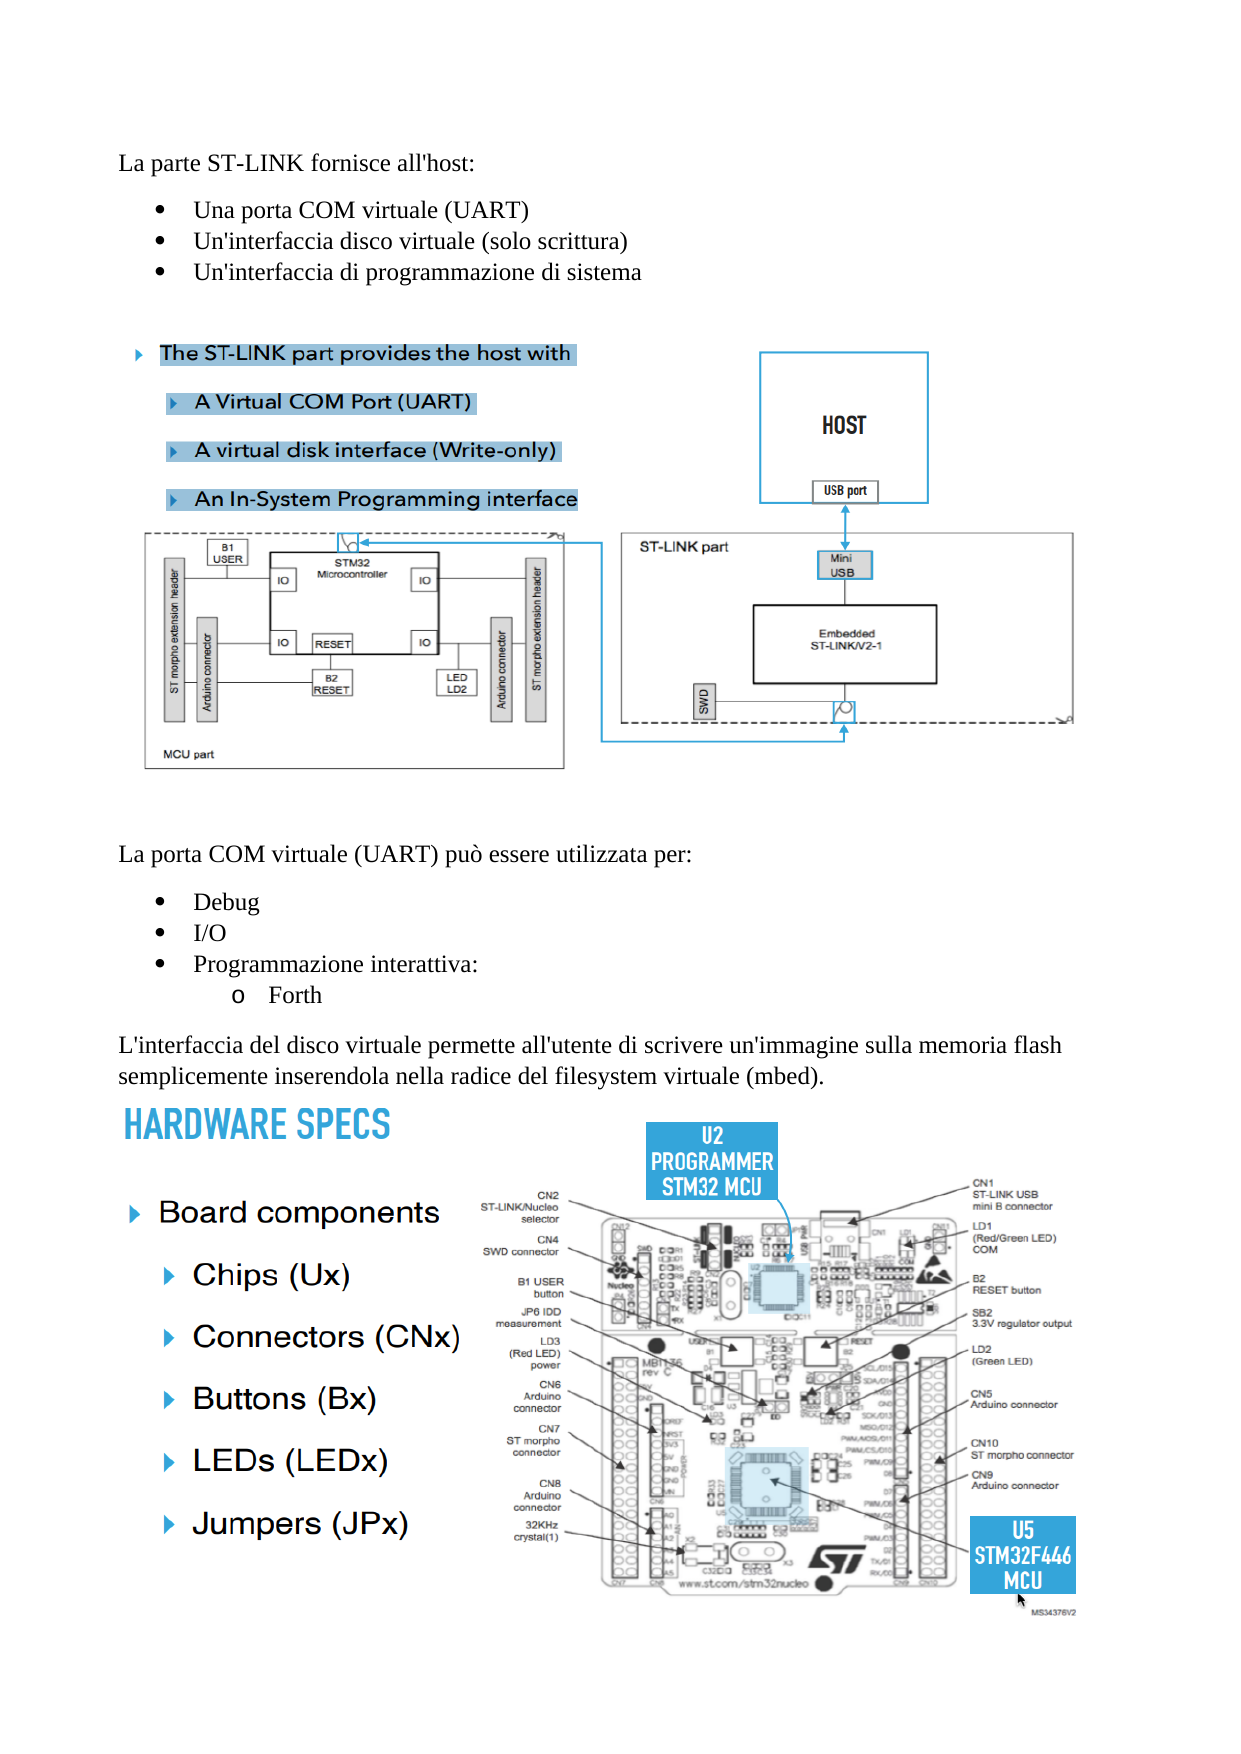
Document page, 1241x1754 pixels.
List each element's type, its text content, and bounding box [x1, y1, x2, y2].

text L'interfaccia del disco virtuale permette all'utente di scrivere un'immagine sulla memoria flash semplicemente inserendola nella radice del filesystem virtuale (mbed). [118, 1030, 1167, 1090]
text La porta COM virtuale (UART) può essere utilizzata per: [118, 839, 1167, 868]
list Programmazione interattiva: [156, 949, 1167, 978]
list Debug [156, 887, 1167, 916]
text La parte ST-LINK fornisce all'host: [118, 148, 1167, 176]
list Una porta COM virtuale (UART) [156, 195, 1167, 224]
picture [118, 1108, 1092, 1622]
picture [118, 305, 1123, 773]
list Un'interfaccia disco virtuale (solo scrittura) [156, 226, 1167, 255]
list I/O [156, 918, 1167, 947]
list Un'interfaccia di programmazione di sistema [156, 257, 1167, 286]
list Forth [231, 980, 1167, 1011]
